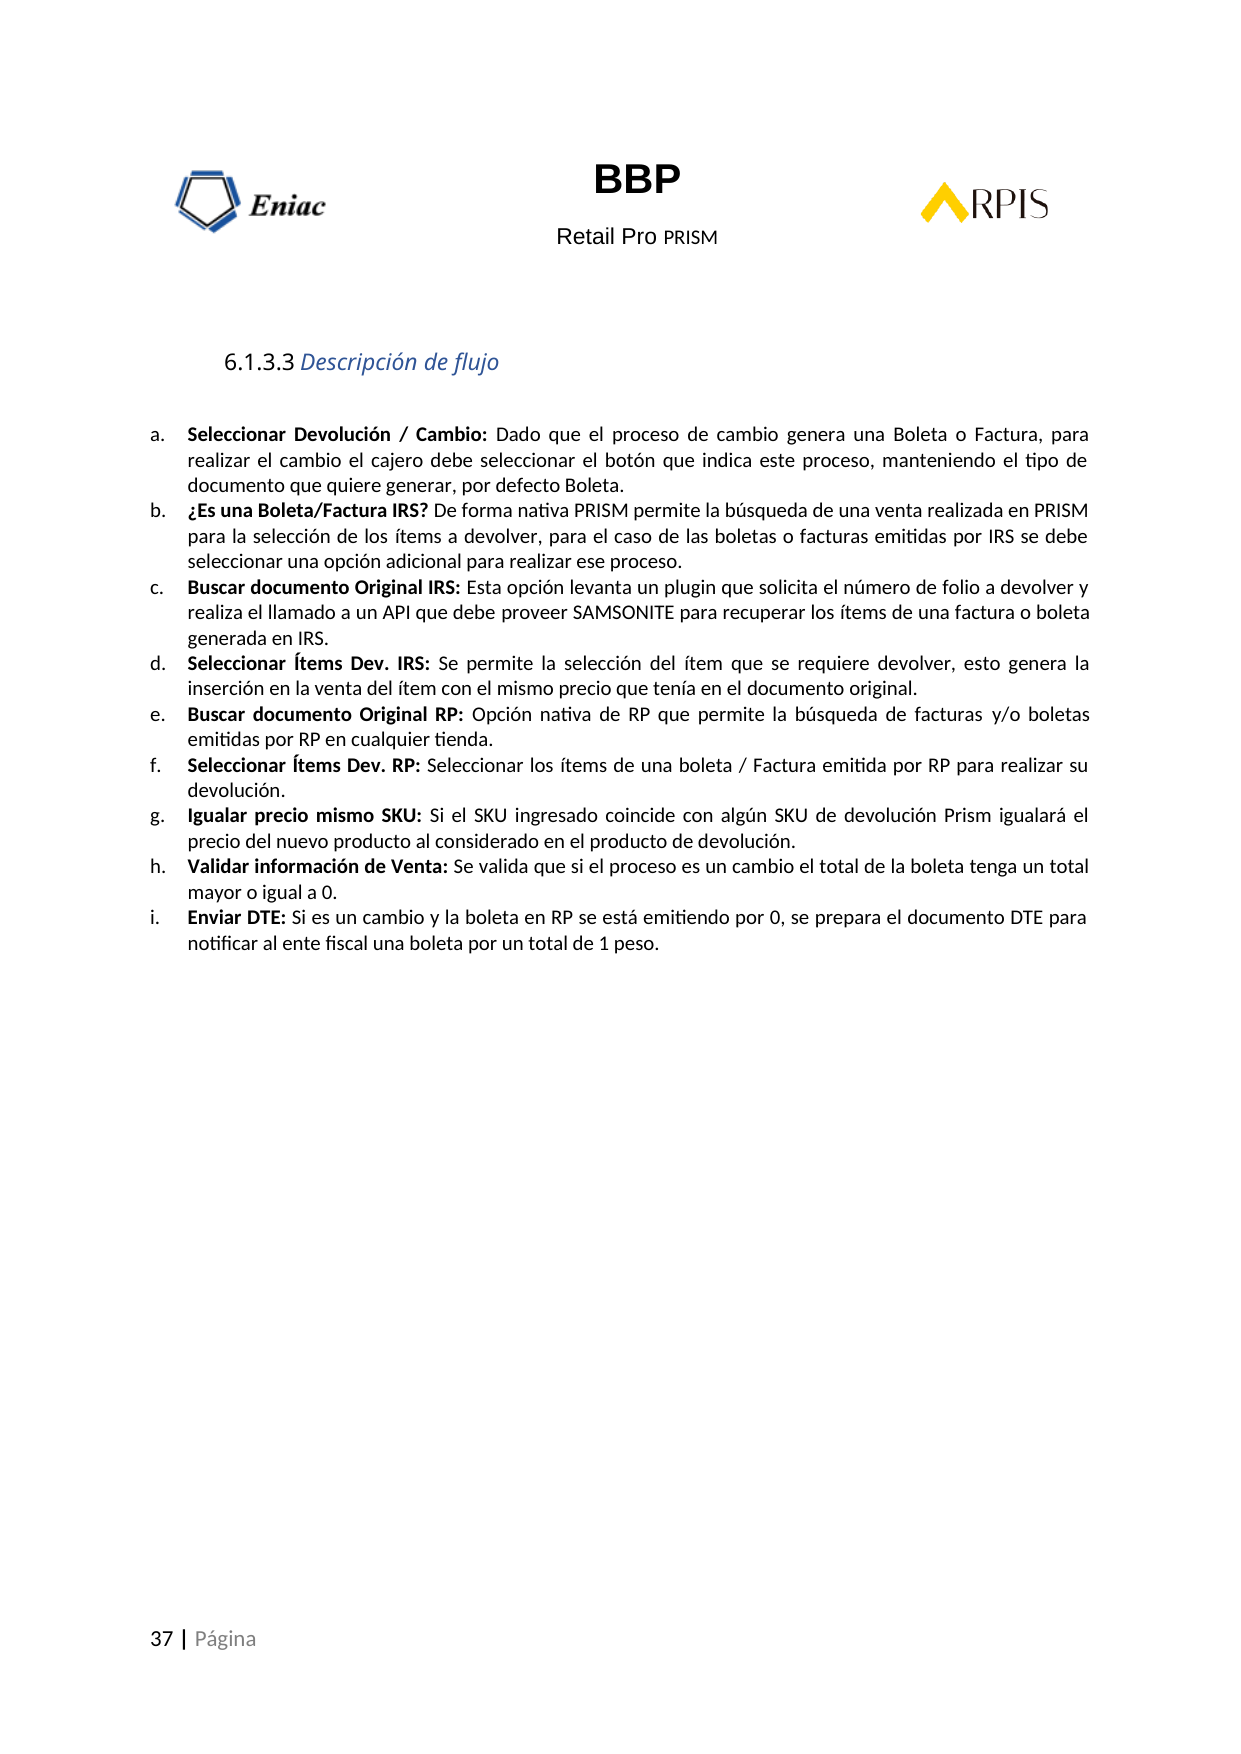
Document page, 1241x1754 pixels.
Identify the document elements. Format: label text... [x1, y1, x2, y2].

picture [172, 164, 331, 240]
list Buscar documento Original RP: Opción nativa de RP que permite la búsqueda de facturas y/o boletas emitidas por RP en cualquier tienda. [150, 701, 1090, 752]
list Enviar DTE: Si es un cambio y la boleta en RP se está emitiendo por 0, se prepara el documento DTE para notificar al ente fiscal una boleta por un total de 1 peso. [150, 904, 1090, 955]
picture [920, 180, 1048, 225]
list Igualar precio mismo SKU: Si el SKU ingresado coincide con algún SKU de devolución Prism igualará el precio del nuevo producto al considerado en el producto de devolución. [150, 803, 1090, 853]
list Seleccionar Devolución / Cambio: Dado que el proceso de cambio genera una Boleta o Factura, para realizar el cambio el cajero debe seleccionar el botón que indica este proceso, manteniendo el tipo de documento que quiere generar, por defecto Boleta. [150, 421, 1090, 498]
list Buscar documento Original IRS: Esta opción levanta un plugin que solicita el número de folio a devolver y realiza el llamado a un API que debe proveer SAMSONITE para recuperar los ítems de una factura o boleta generada en IRS. [150, 574, 1090, 650]
list Validar información de Venta: Se valida que si el proceso es un cambio el total de la boleta tenga un total mayor o igual a 0. [150, 853, 1090, 904]
list ¿Es una Boleta/Factura IRS? De forma nativa PRISM permite la búsqueda de una venta realizada en PRISM para la selección de los ítems a devolver, para el caso de las boletas o facturas emitidas por IRS se debe seleccionar una opción adicional para realizar ese proceso. [150, 498, 1090, 574]
list Seleccionar Ítems Dev. IRS: Se permite la selección del ítem que se requiere devolver, esto genera la inserción en la venta del ítem con el mismo precio que tenía en el documento original. [150, 650, 1090, 701]
subtitle Descripción de flujo [224, 346, 1090, 377]
list Seleccionar Ítems Dev. RP: Seleccionar los ítems de una boleta / Factura emitida por RP para realizar su devolución. [150, 752, 1090, 803]
